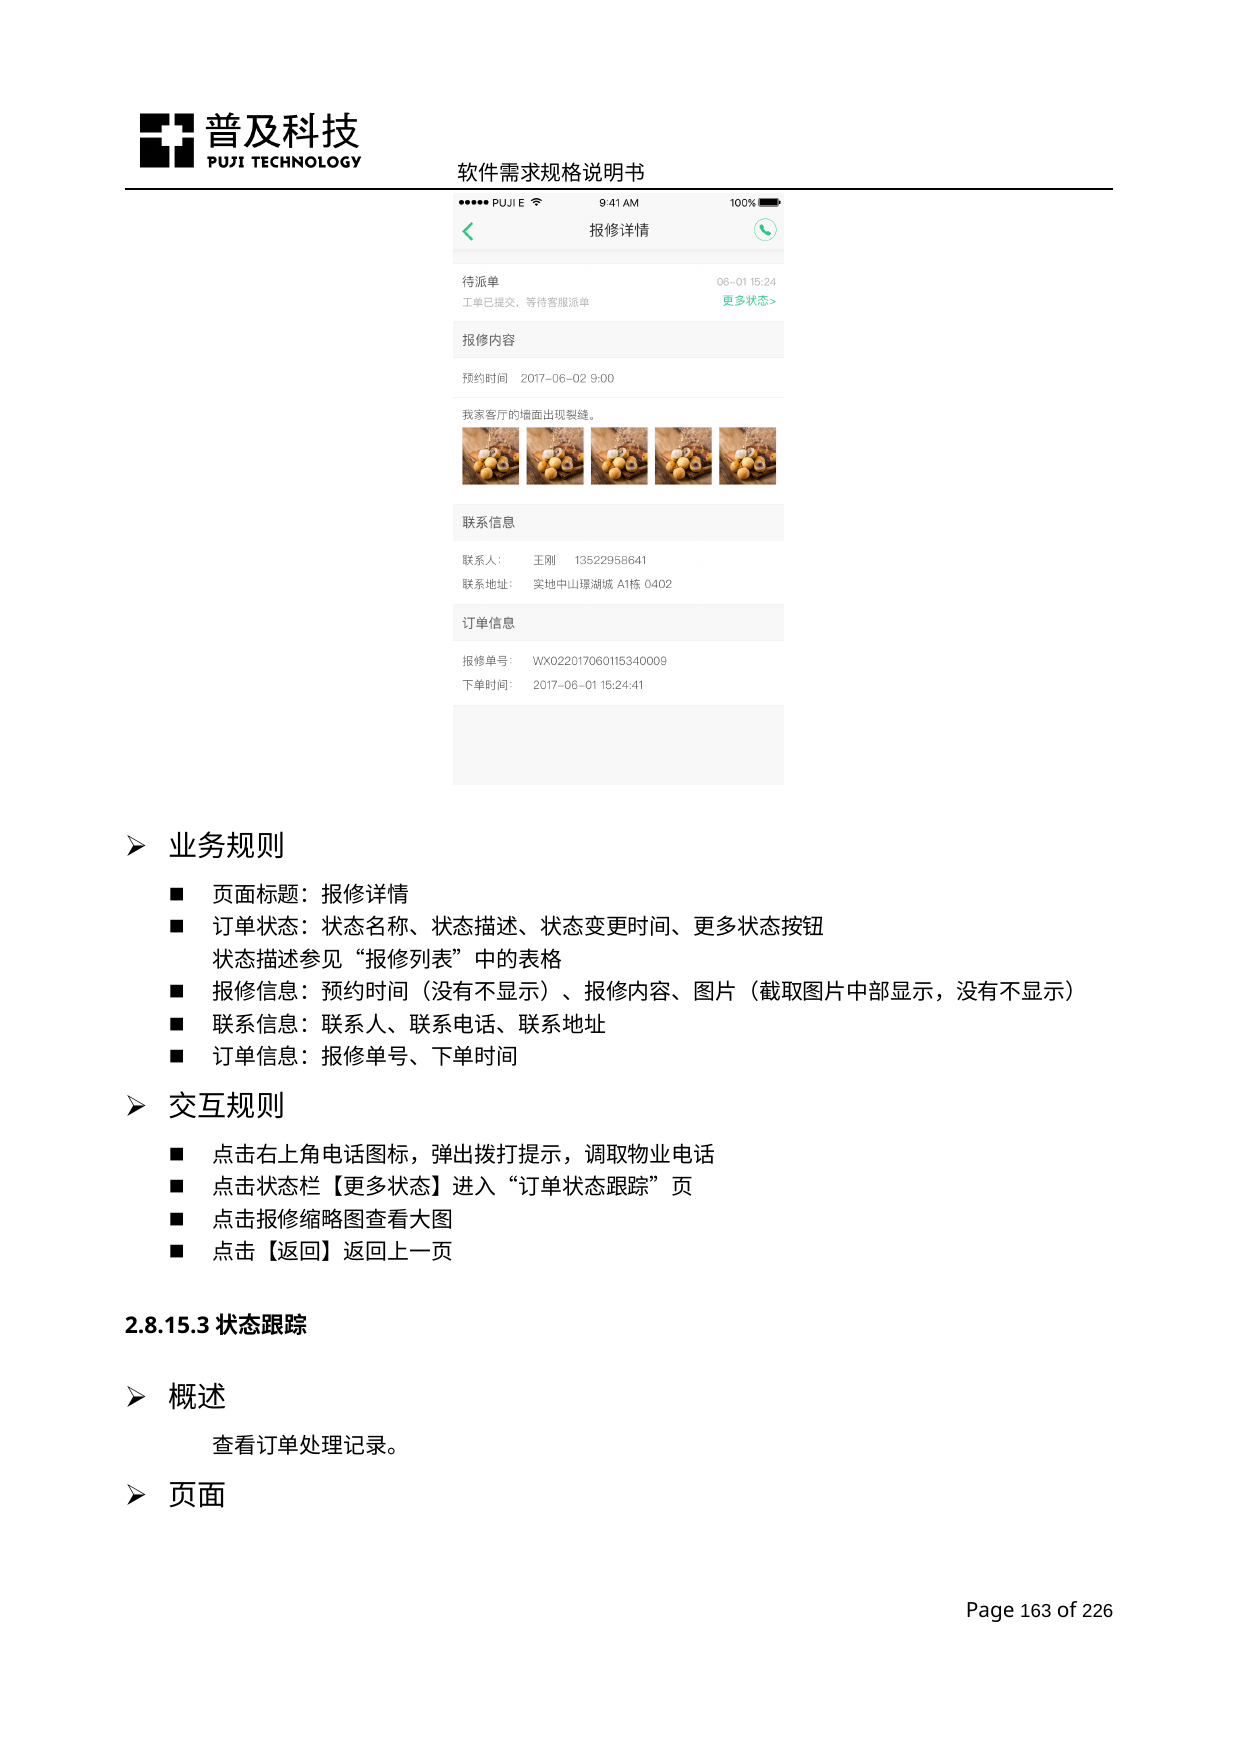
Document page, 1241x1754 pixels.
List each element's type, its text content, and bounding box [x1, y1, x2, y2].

list 点击报修缩略图查看大图 [168, 1201, 1113, 1234]
list 点击右上角电话图标，弹出拨打提示，调取物业电话 [168, 1136, 1113, 1169]
picture [124, 103, 365, 180]
list 点击状态栏【更多状态】进入“订单状态跟踪”页 [168, 1169, 1113, 1201]
list 点击【返回】返回上一页 [168, 1234, 1113, 1266]
list 业务规则 [124, 811, 1113, 876]
list 概述 [124, 1363, 1113, 1428]
list 订单信息：报修单号、下单时间 [168, 1039, 1113, 1071]
list 页面标题：报修详情 [168, 876, 1113, 909]
list 订单状态：状态名称、状态描述、状态变更时间、更多状态按钮 [168, 909, 1113, 941]
list 页面 [124, 1460, 1113, 1525]
picture [453, 193, 785, 785]
subtitle 状态跟踪 [124, 1291, 1113, 1356]
list 报修信息：预约时间（没有不显示）、报修内容、图片（截取图片中部显示，没有不显示） [168, 974, 1113, 1006]
text 状态描述参见“报修列表”中的表格 [212, 941, 1113, 974]
list 交互规则 [124, 1071, 1113, 1136]
list 联系信息：联系人、联系电话、联系地址 [168, 1006, 1113, 1039]
list 查看订单处理记录。 [212, 1428, 1113, 1460]
